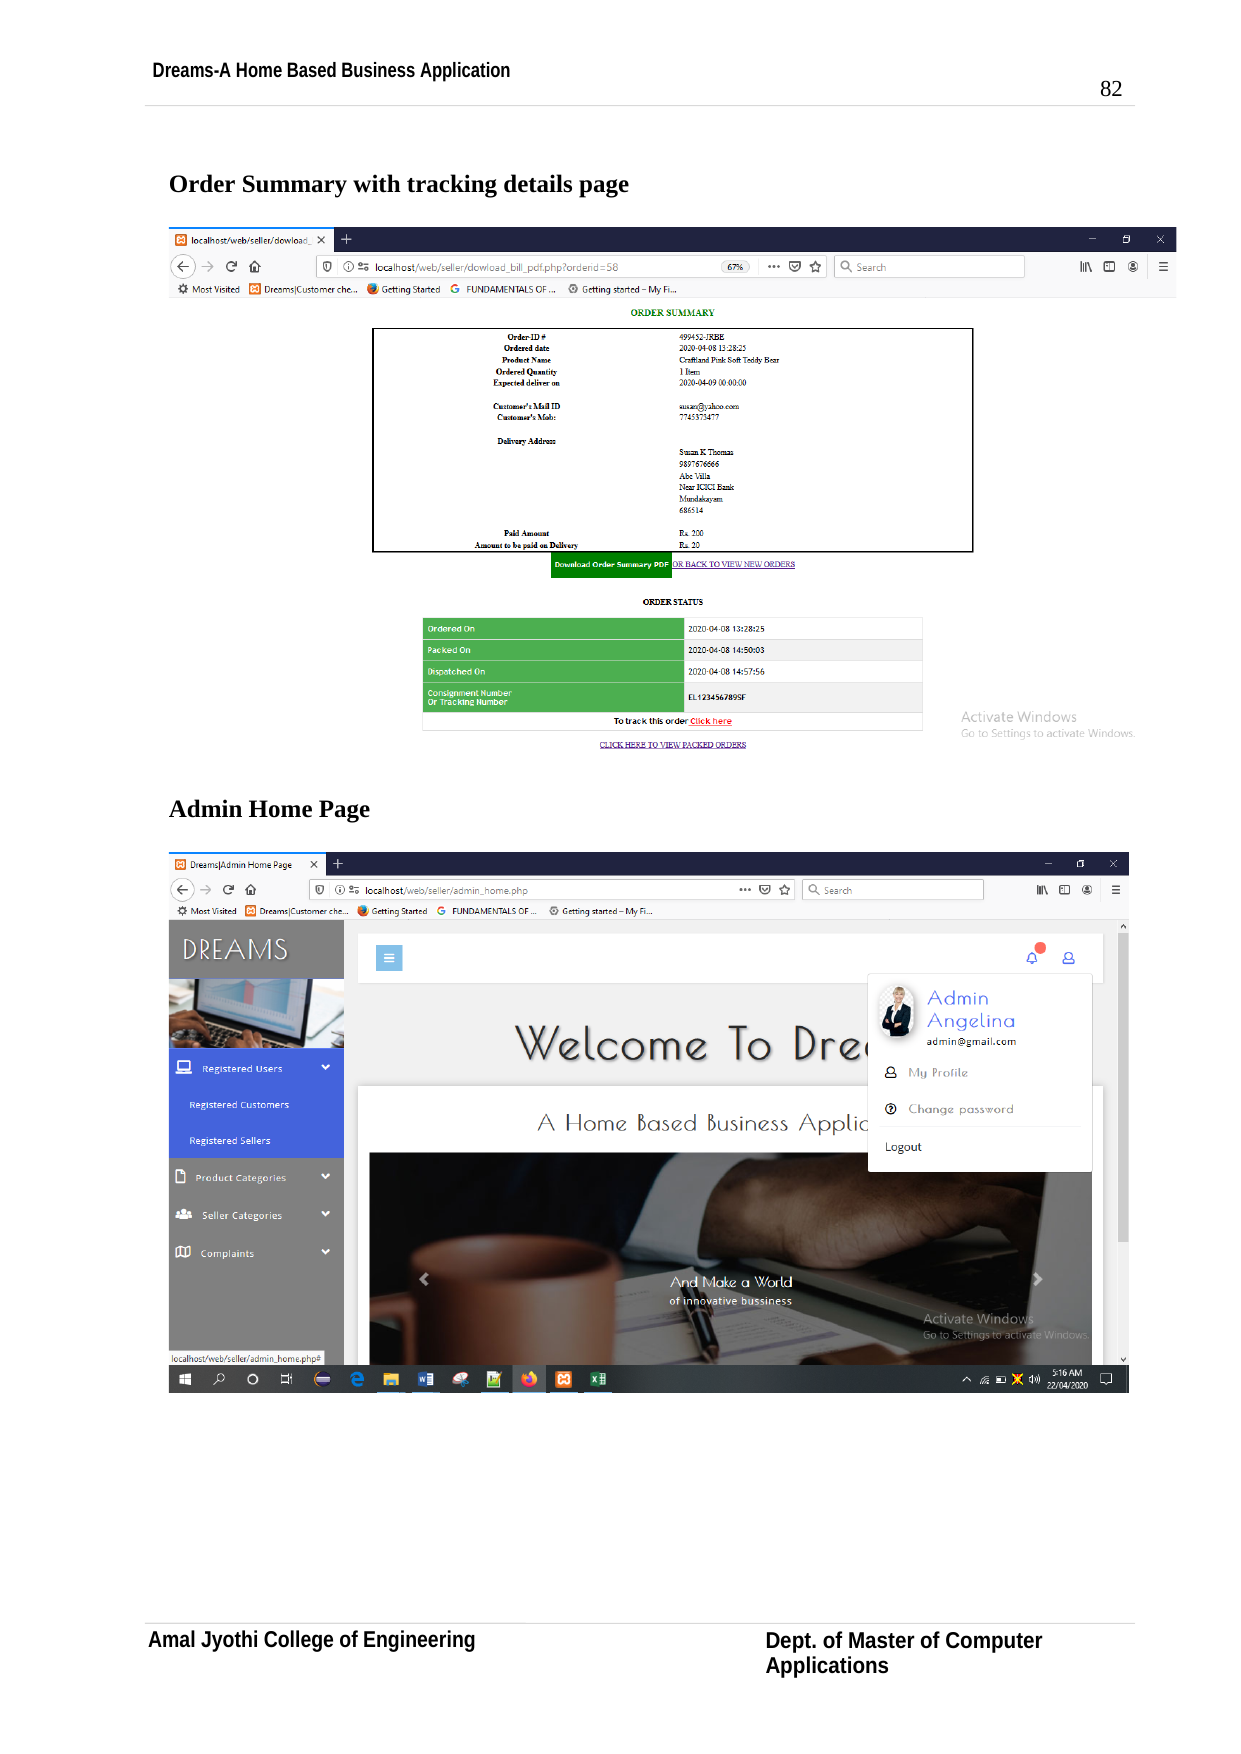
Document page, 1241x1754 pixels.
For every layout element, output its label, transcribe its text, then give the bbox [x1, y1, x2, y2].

text Order Summary with tracking details page [169, 169, 1115, 198]
text Admin Home Page [169, 794, 1115, 823]
picture [168, 852, 1129, 1393]
picture [168, 227, 1177, 765]
